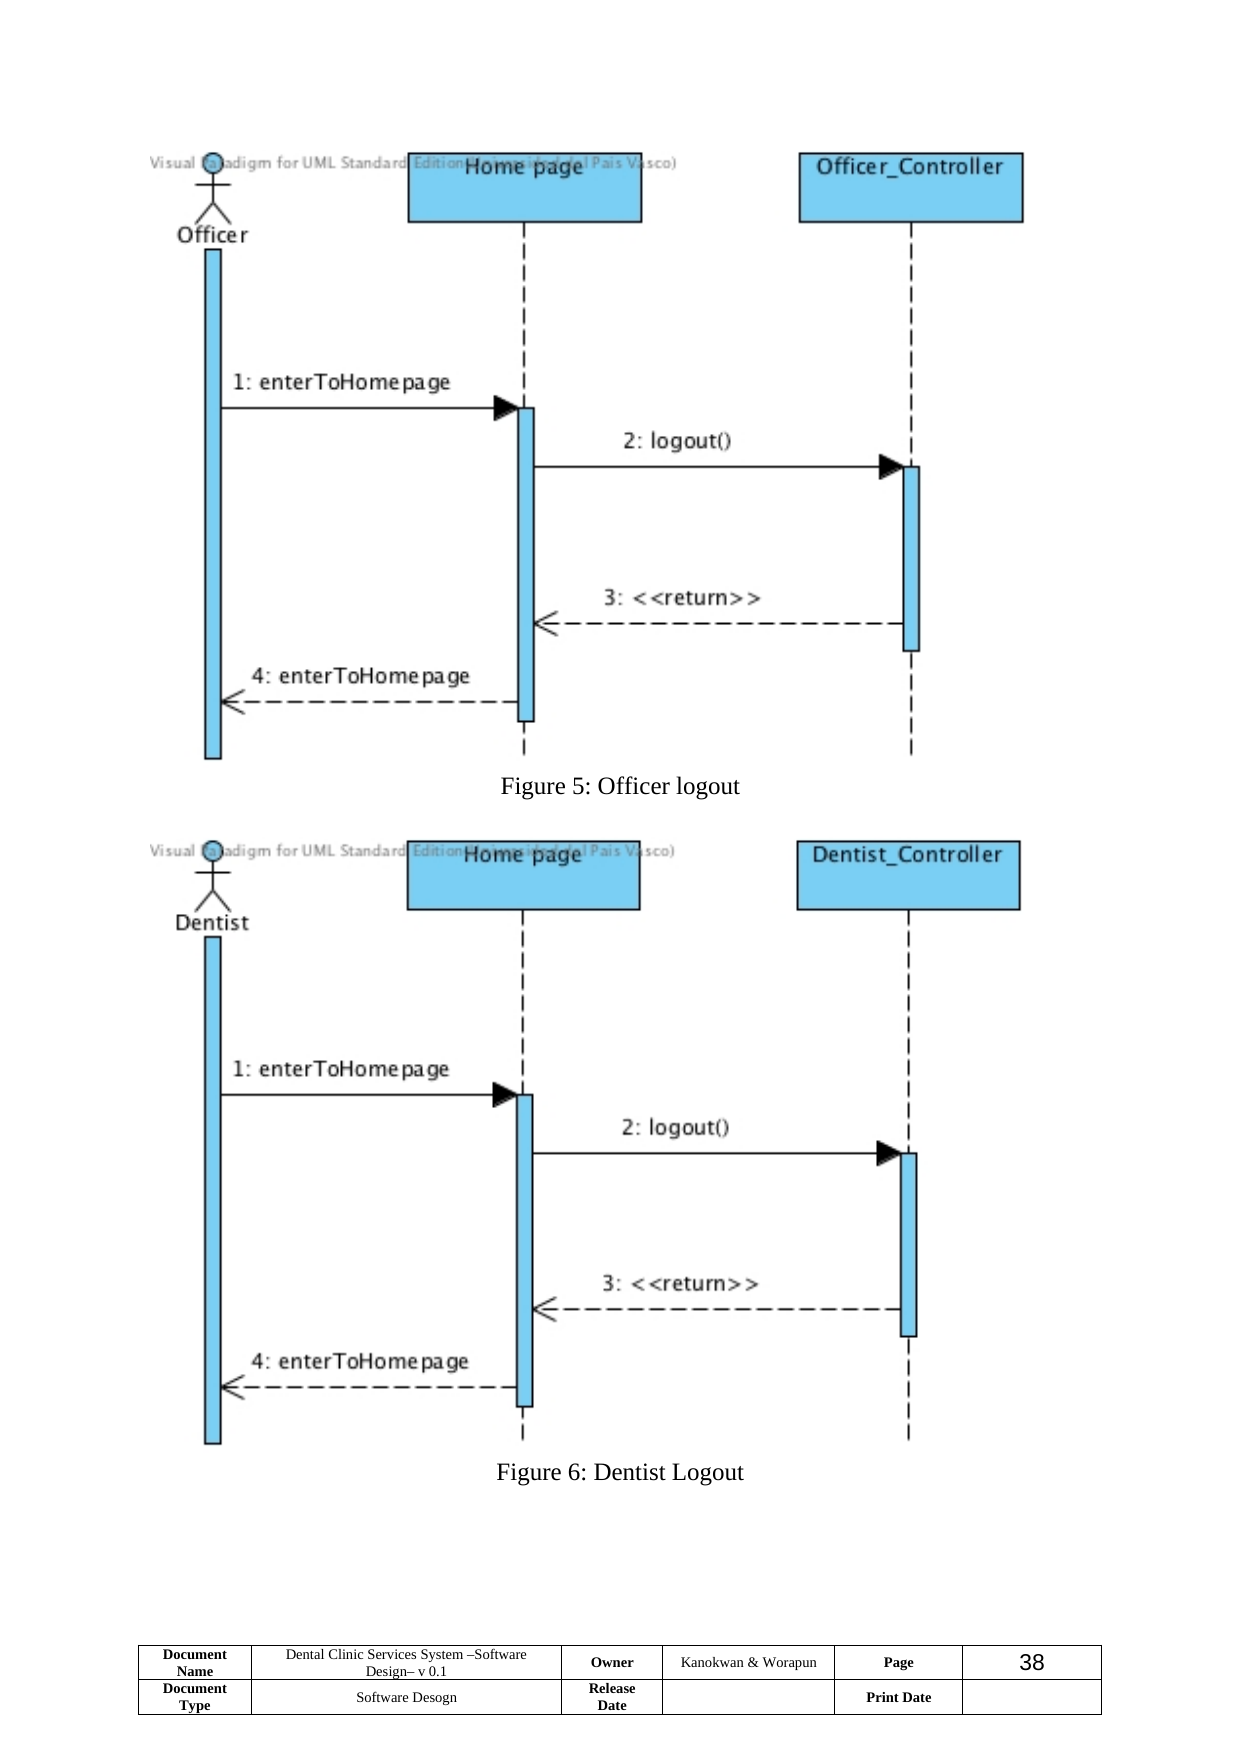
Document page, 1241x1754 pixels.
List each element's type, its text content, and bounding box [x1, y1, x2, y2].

picture [150, 837, 1029, 1453]
text Figure 6: Dentist Logout [150, 1457, 1090, 1486]
text Figure 5: Officer logout [150, 771, 1090, 800]
picture [150, 150, 1032, 768]
